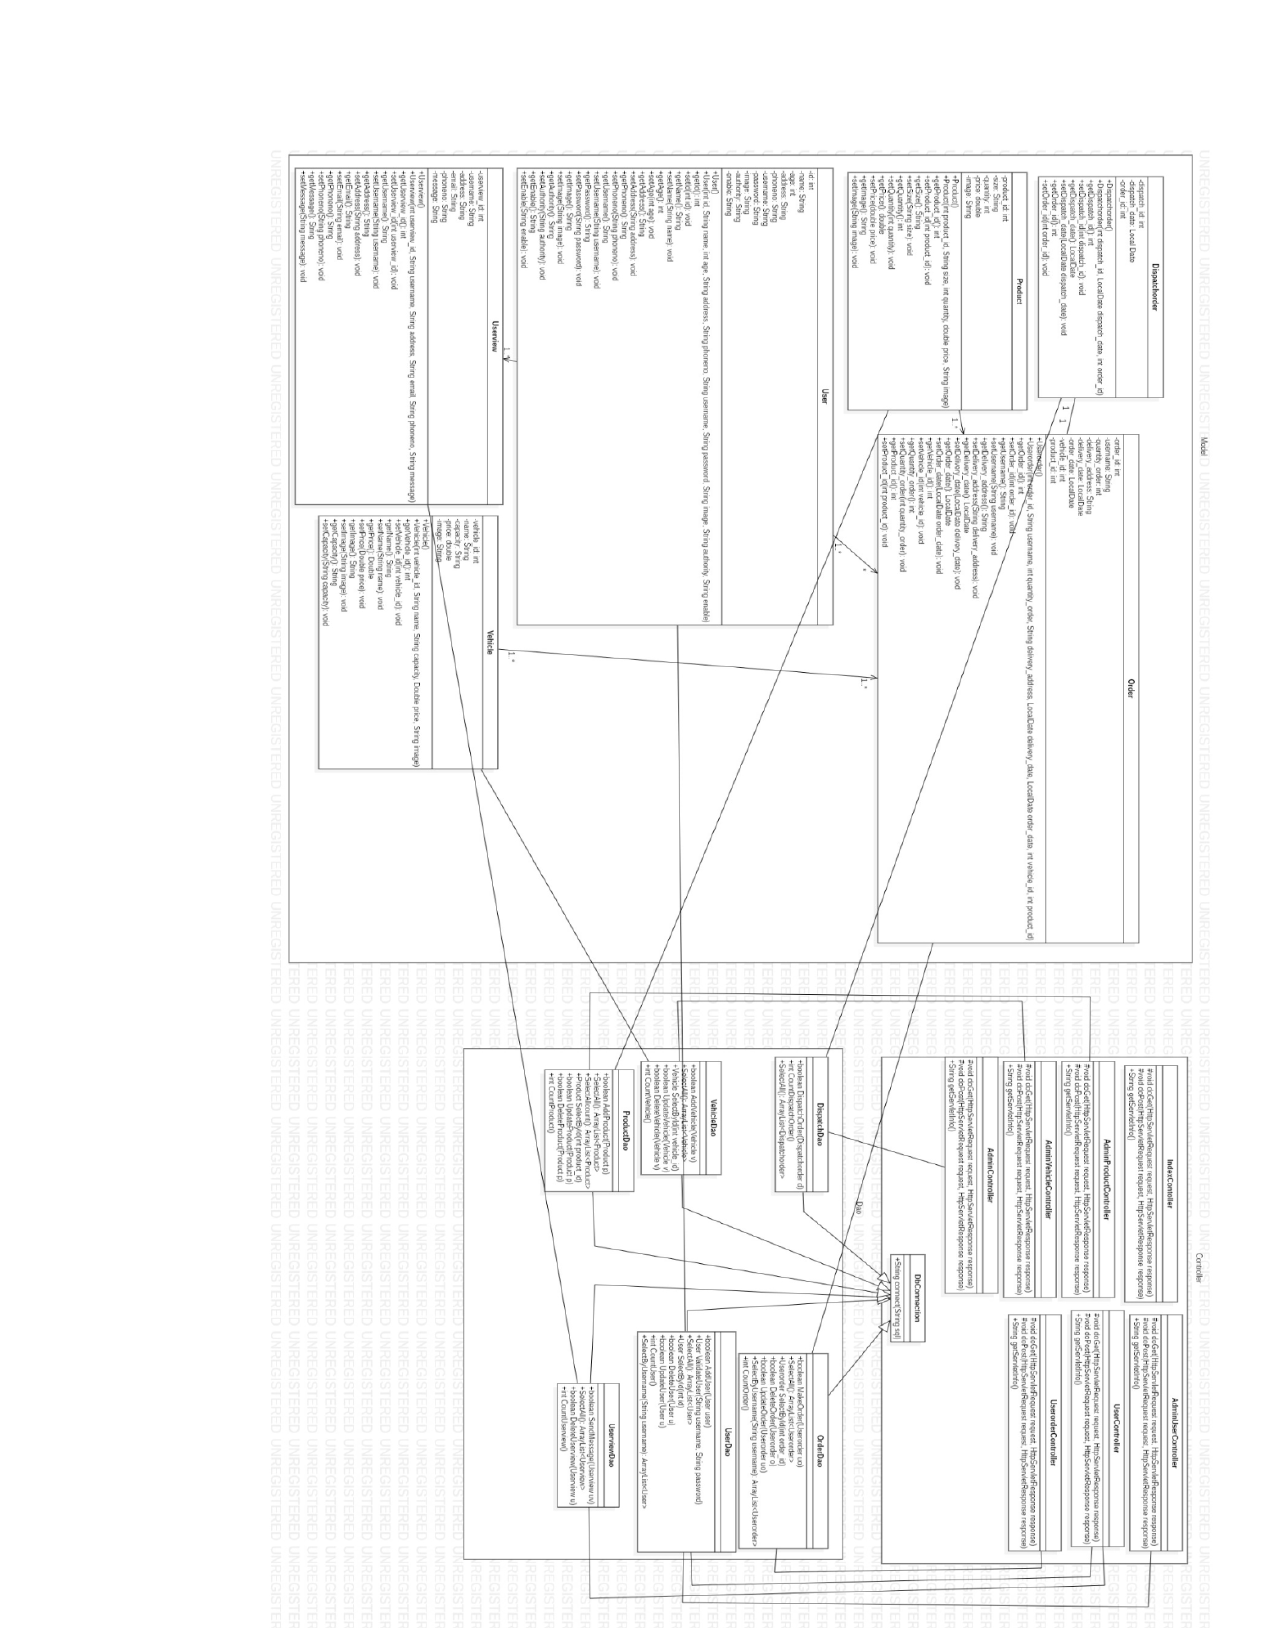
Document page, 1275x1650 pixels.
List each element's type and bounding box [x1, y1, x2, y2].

picture [266, 151, 1216, 1626]
